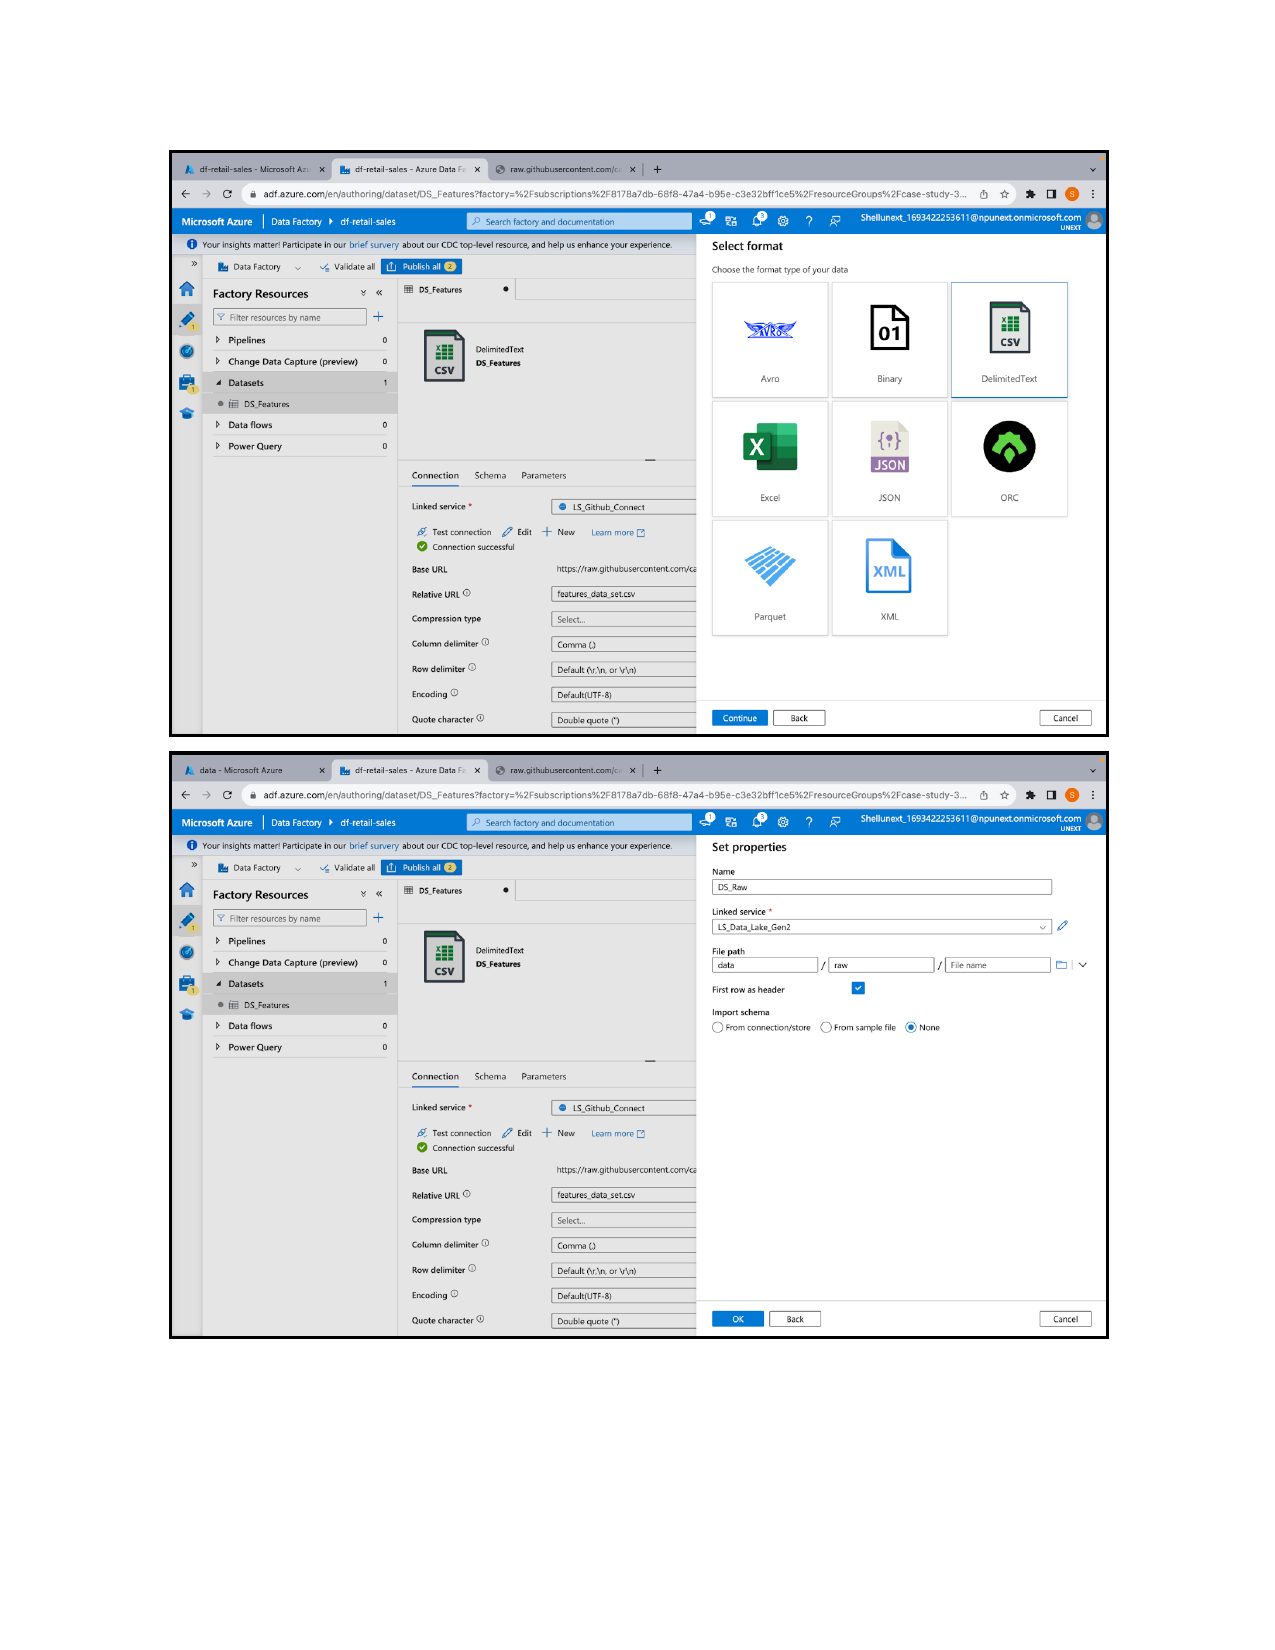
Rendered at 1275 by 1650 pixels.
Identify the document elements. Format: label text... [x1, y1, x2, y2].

text Creating DS for RAw [150, 150, 1125, 1339]
